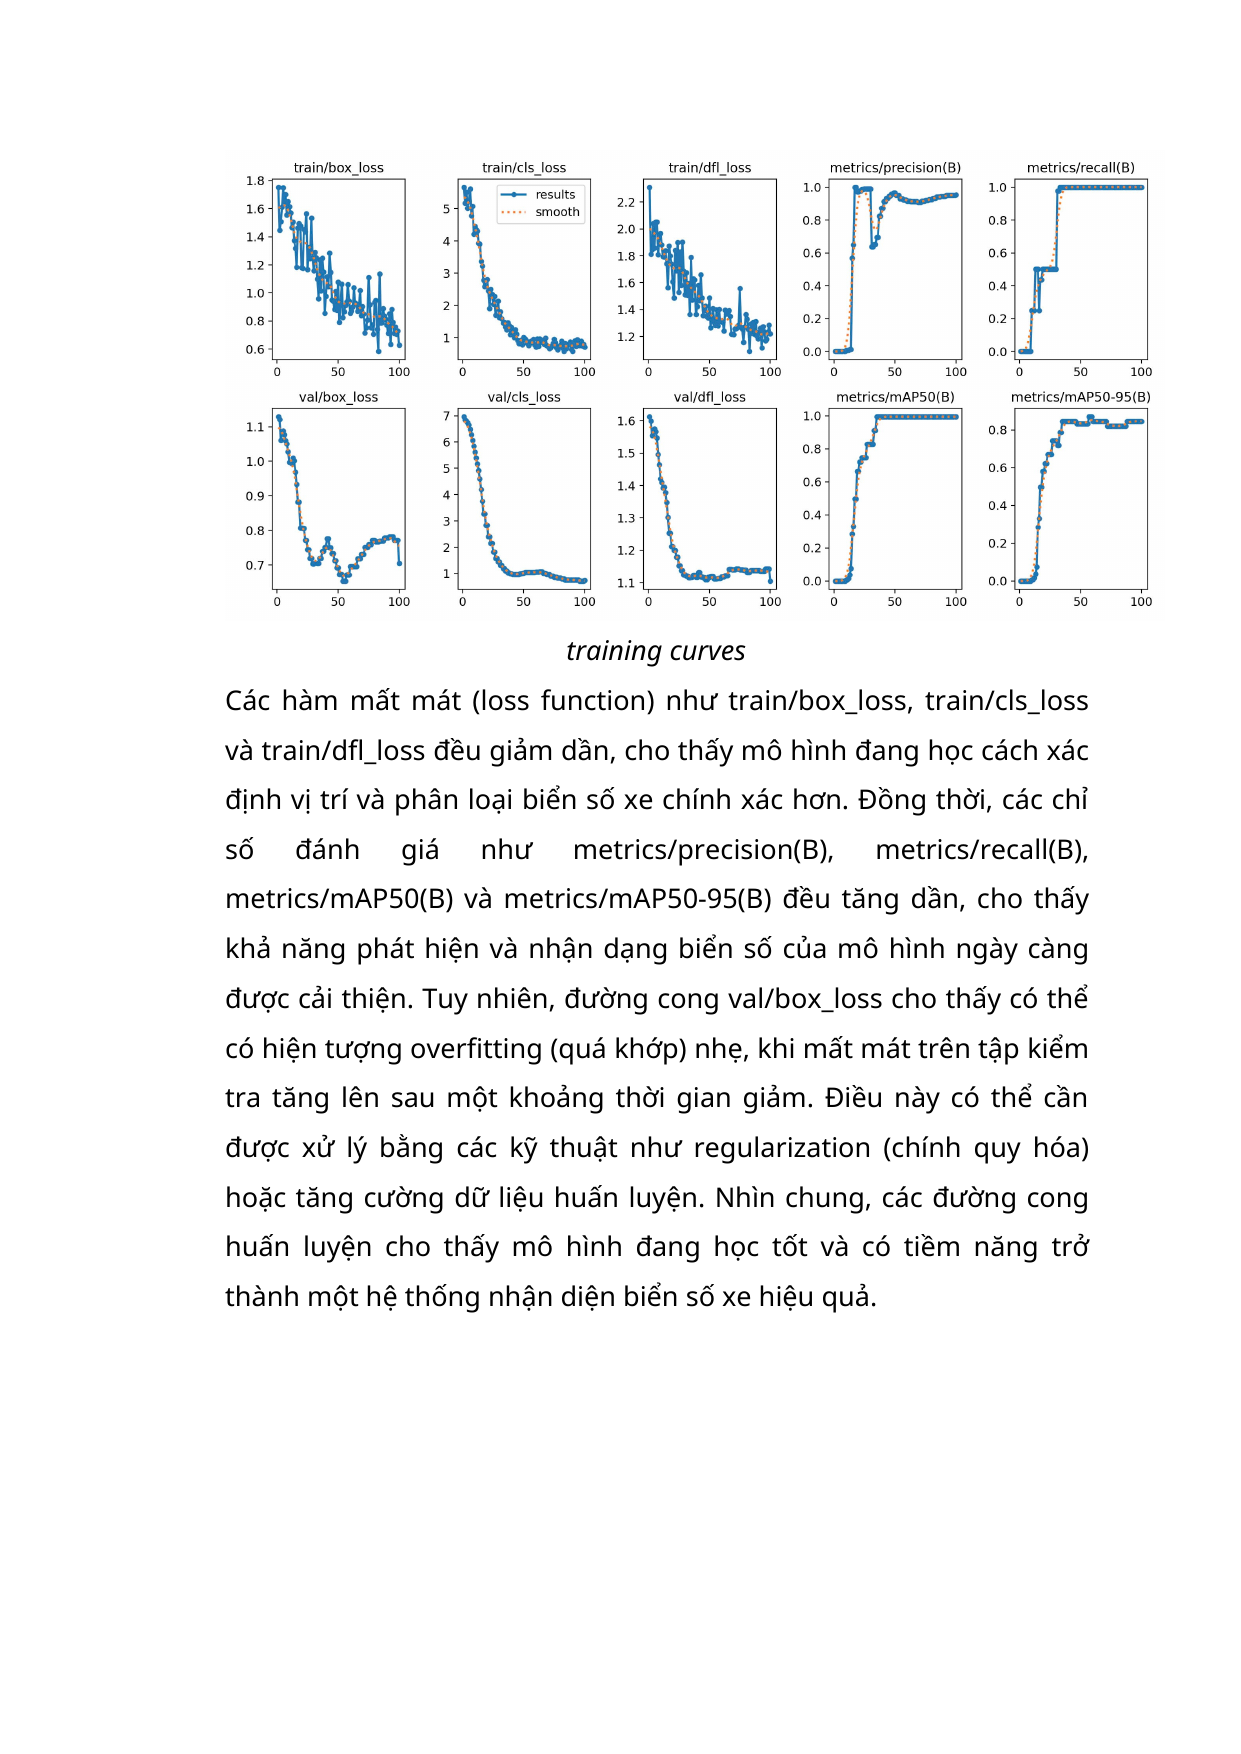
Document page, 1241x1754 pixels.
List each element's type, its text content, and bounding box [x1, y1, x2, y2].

list training curves [225, 632, 1090, 668]
picture [225, 150, 1166, 621]
list Các hàm mất mát (loss function) như train/box_loss, train/cls_loss và train/dfl_loss đều giảm dần, cho thấy mô hình đang học cách xác định vị trí và phân loại biển số xe chính xác hơn. Đồng thời, các chỉ số đánh giá như metrics/precision(B), metrics/recall(B), metrics/mAP50(B) và metrics/mAP50-95(B) đều tăng dần, cho thấy khả năng phát hiện và nhận dạng biển số của mô hình ngày càng được cải thiện. Tuy nhiên, đường cong val/box_loss cho thấy có thể có hiện tượng overfitting (quá khớp) nhẹ, khi mất mát trên tập kiểm tra tăng lên sau một khoảng thời gian giảm. Điều này có thể cần được xử lý bằng các kỹ thuật như regularization (chính quy hóa) hoặc tăng cường dữ liệu huấn luyện. Nhìn chung, các đường cong huấn luyện cho thấy mô hình đang học tốt và có tiềm năng trở thành một hệ thống nhận diện biển số xe hiệu quả. [225, 681, 1090, 1314]
